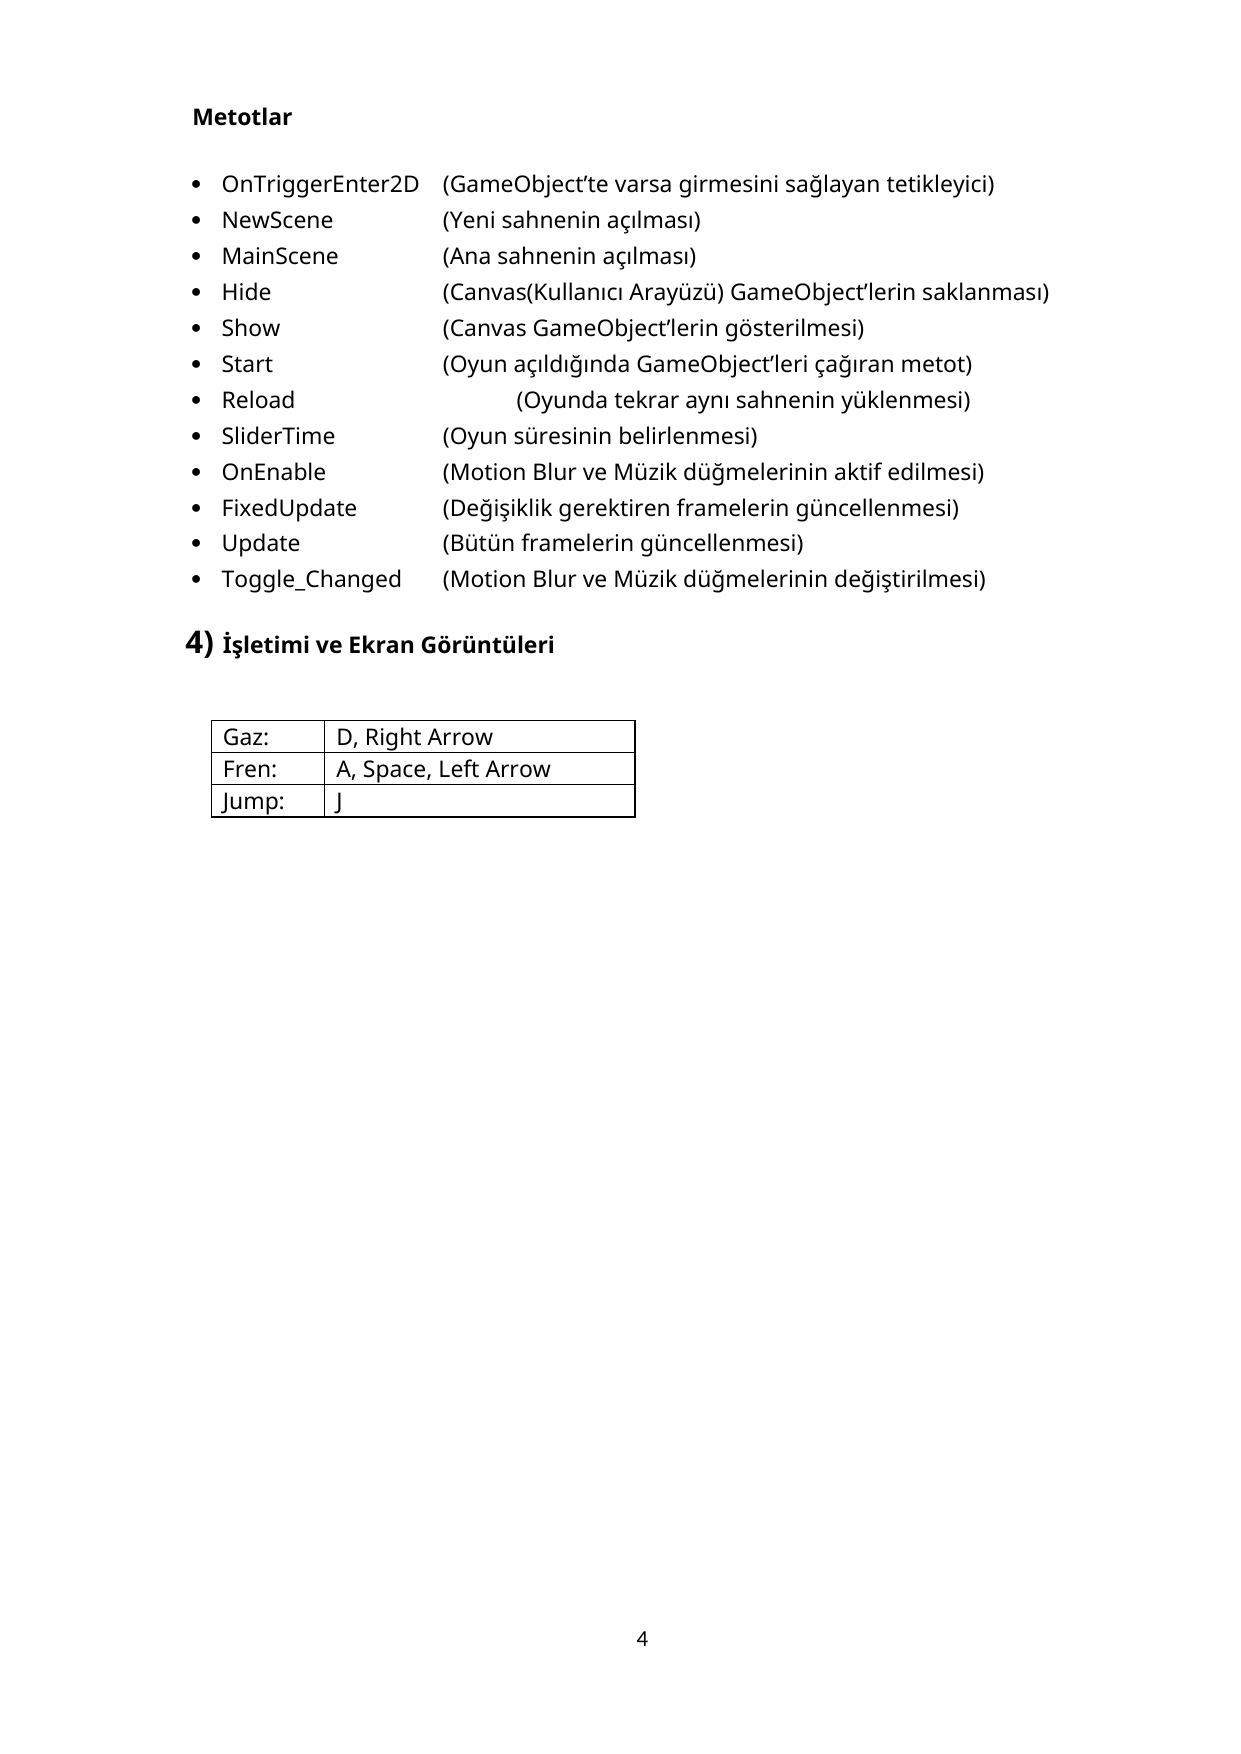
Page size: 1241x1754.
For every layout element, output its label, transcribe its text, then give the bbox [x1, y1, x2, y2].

list Reload (Oyunda tekrar aynı sahnenin yüklenmesi) [192, 384, 1137, 415]
list Metotlar [192, 100, 1137, 164]
list OnEnable (Motion Blur ve Müzik düğmelerinin aktif edilmesi) [192, 456, 1137, 487]
table_cell Jump: [212, 785, 324, 816]
list Hide (Canvas(Kullanıcı Arayüzü) GameObject’lerin saklanması) [192, 276, 1137, 307]
list Show (Canvas GameObject’lerin gösterilmesi) [192, 312, 1137, 343]
table_cell Fren: [212, 753, 324, 784]
list Update (Bütün framelerin güncellenmesi) [192, 527, 1137, 559]
list SliderTime (Oyun süresinin belirlenmesi) [192, 419, 1137, 451]
list Start (Oyun açıldığında GameObject’leri çağıran metot) [192, 348, 1137, 379]
table_cell J [325, 785, 634, 816]
list NewScene (Yeni sahnenin açılması) [192, 204, 1137, 235]
list İşletimi ve Ekran Görüntüleri [185, 620, 1137, 663]
list MainScene (Ana sahnenin açılması) [192, 240, 1137, 271]
table_header D, Right Arrow [325, 721, 634, 752]
list OnTriggerEnter2D (GameObject’te varsa girmesini sağlayan tetikleyici) [192, 168, 1137, 199]
table_header Gaz: [212, 721, 324, 752]
list Toggle_Changed (Motion Blur ve Müzik düğmelerinin değiştirilmesi) [192, 563, 1137, 594]
table_cell A, Space, Left Arrow [325, 753, 634, 784]
list FixedUpdate (Değişiklik gerektiren framelerin güncellenmesi) [192, 491, 1137, 523]
